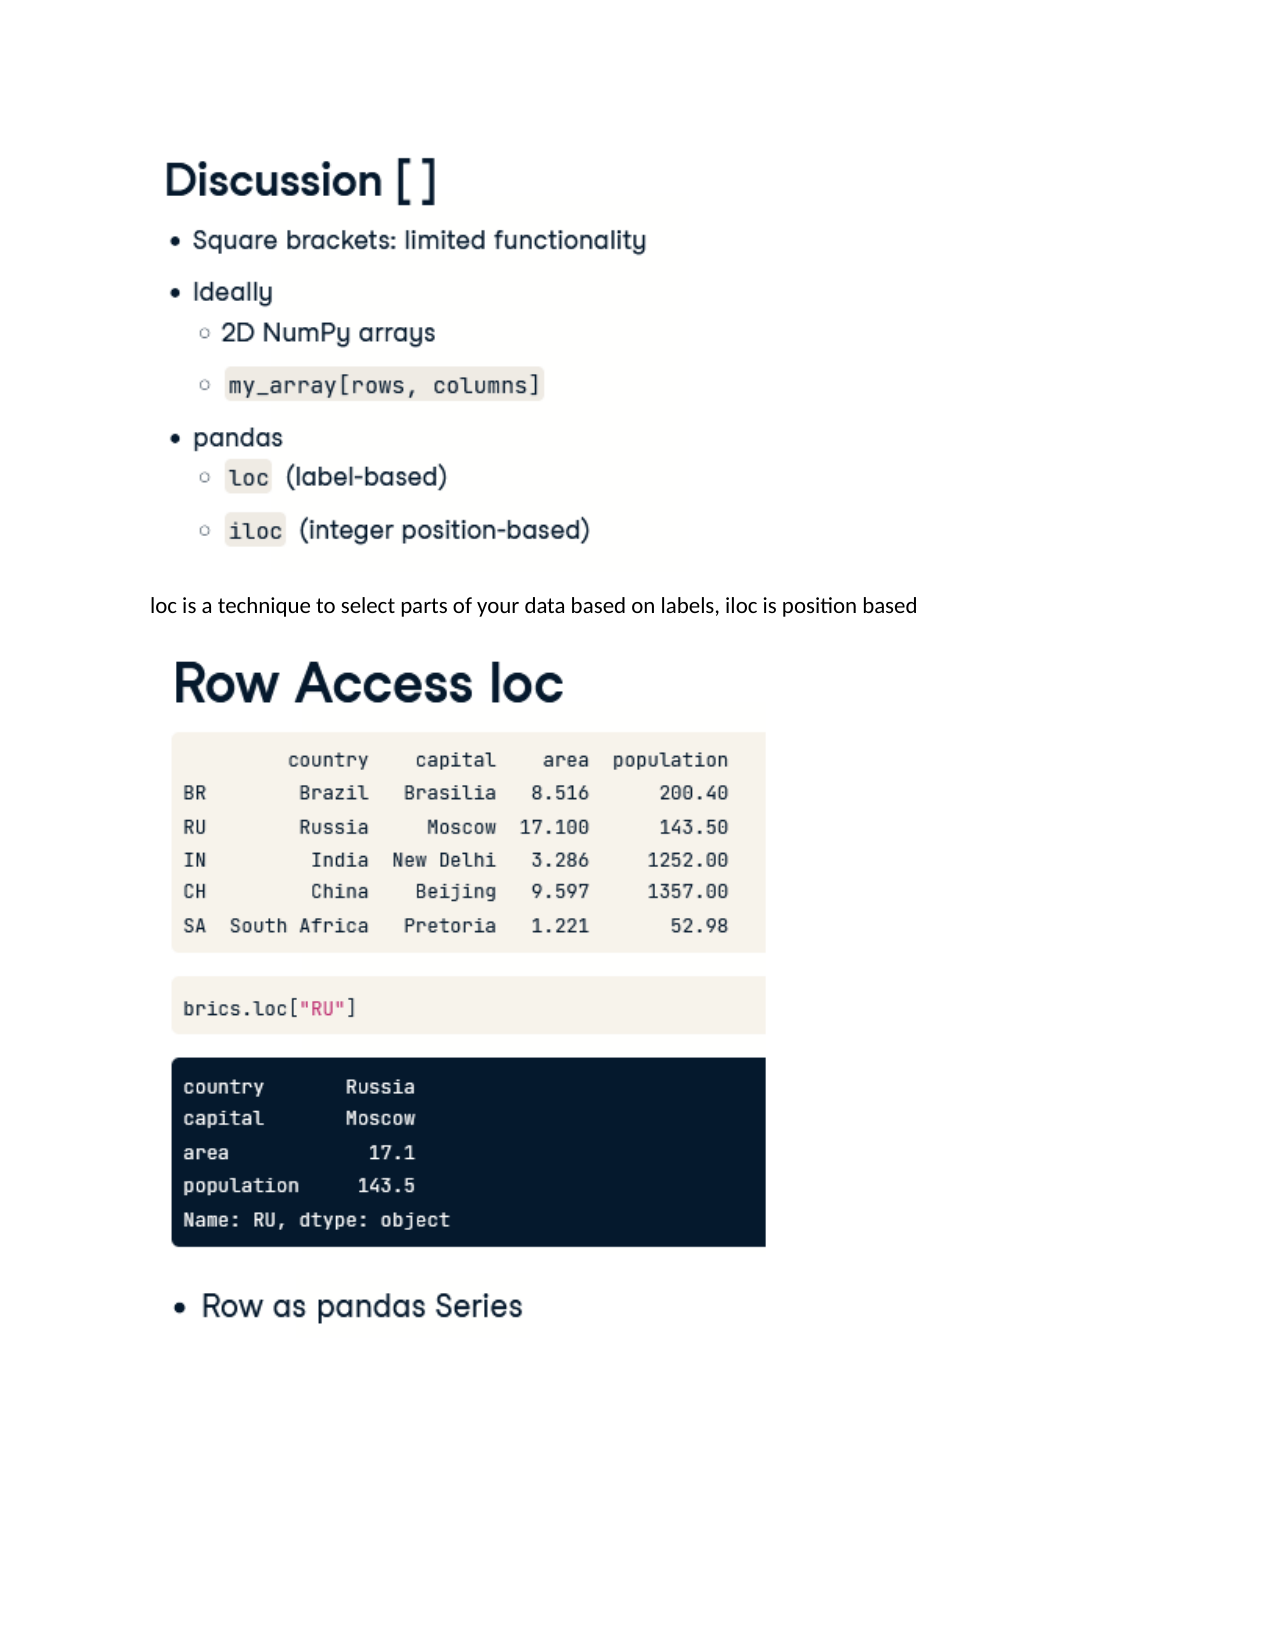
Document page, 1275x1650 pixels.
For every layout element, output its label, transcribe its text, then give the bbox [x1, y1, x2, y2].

picture [150, 637, 766, 1255]
picture [150, 150, 689, 572]
text loc is a technique to select parts of your data based on labels, iloc is position based [150, 591, 1125, 619]
picture [150, 1273, 530, 1338]
